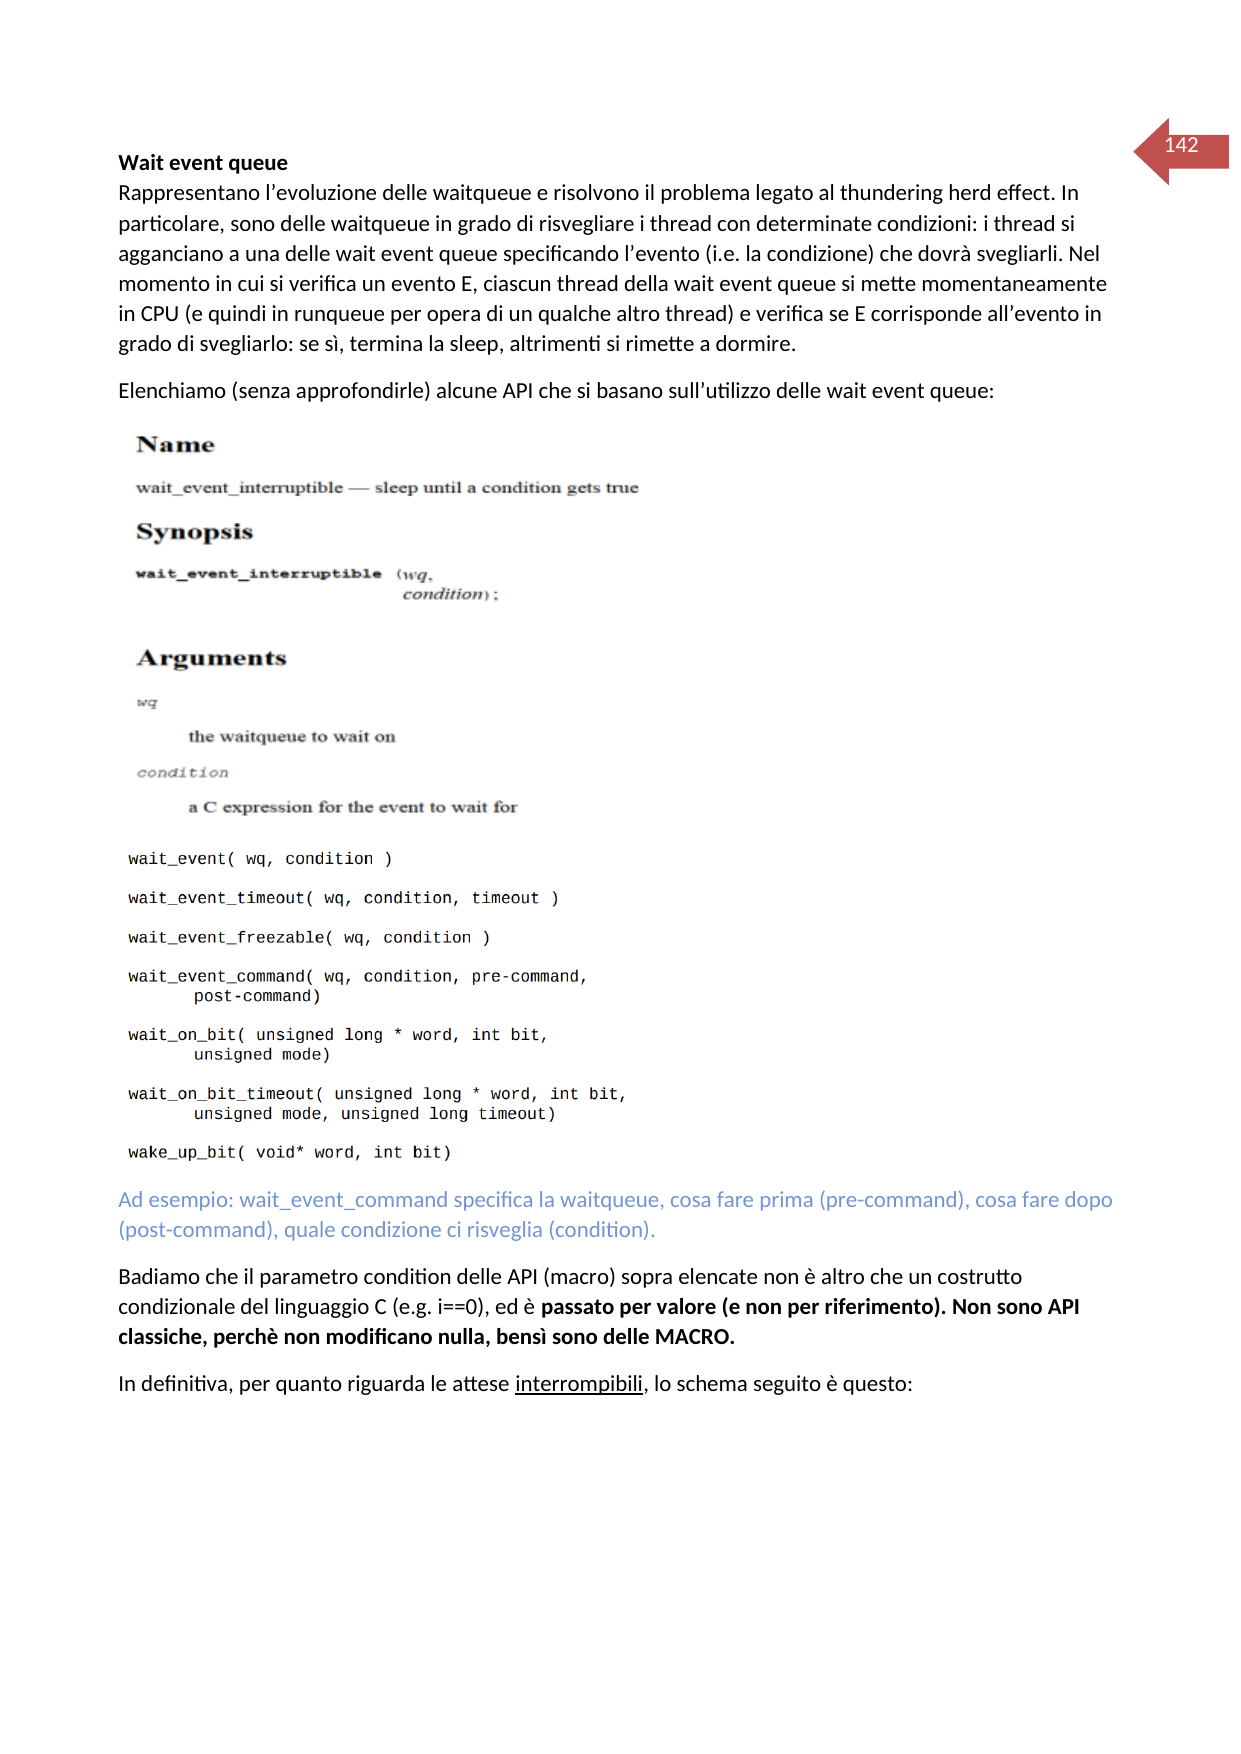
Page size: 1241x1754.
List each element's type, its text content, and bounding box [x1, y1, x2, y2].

text Wait event queue Rappresentano l’evoluzione delle waitqueue e risolvono il problema legato al thundering herd effect. In particolare, sono delle waitqueue in grado di risvegliare i thread con determinate condizioni: i thread si agganciano a una delle wait event queue specificando l’evento (i.e. la condizione) che dovrà svegliarli. Nel momento in cui si verifica un evento E, ciascun thread della wait event queue si mette momentaneamente in CPU (e quindi in runqueue per opera di un qualche altro thread) e verifica se E corrisponde all’evento in grado di svegliarlo: se sì, termina la sleep, altrimenti si rimette a dormire. [118, 118, 1122, 358]
text Badiamo che il parametro condition delle API (macro) sopra elencate non è altro che un costrutto condizionale del linguaggio C (e.g. i==0), ed è passato per valore (e non per riferimento). Non sono API classiche, perchè non modificano nulla, bensì sono delle MACRO. [118, 1262, 1122, 1350]
picture [118, 423, 655, 825]
text In definitiva, per quanto riguarda le attese interrompibili, lo schema seguito è questo: [118, 1369, 1122, 1397]
picture [118, 843, 630, 1166]
text Elenchiamo (senza approfondirle) alcune API che si basano sull’utilizzo delle wait event queue: [118, 376, 1122, 404]
text Ad esempio: wait_event_command specifica la waitqueue, cosa fare prima (pre-command), cosa fare dopo (post-command), quale condizione ci risveglia (condition). [118, 1185, 1122, 1243]
